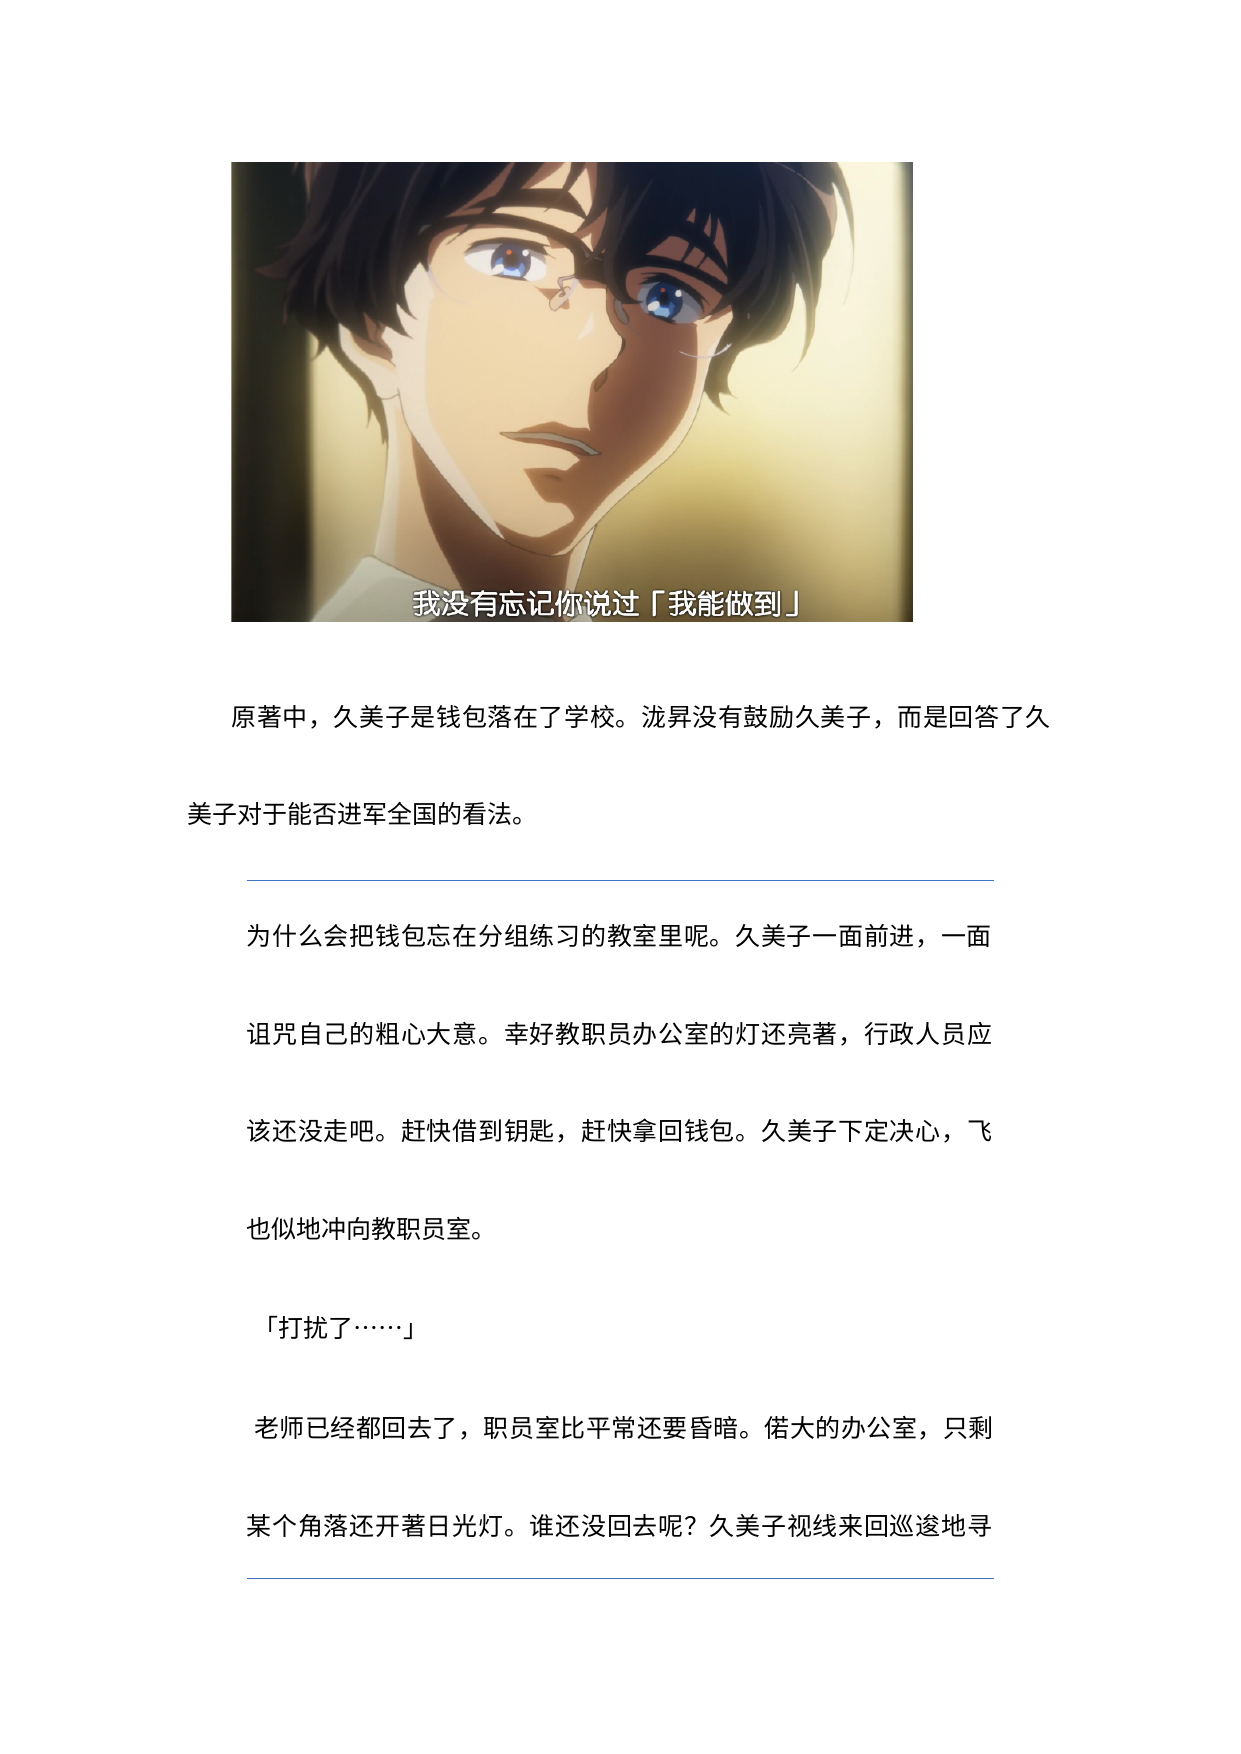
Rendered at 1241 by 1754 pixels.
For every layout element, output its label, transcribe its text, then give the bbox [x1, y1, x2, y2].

picture [231, 162, 913, 622]
text 原著中，久美子是钱包落在了学校。泷昇没有鼓励久美子，而是回答了久美子对于能否进军全国的看法。 [187, 683, 1053, 846]
text 为什么会把钱包忘在分组练习的教室里呢。久美子一面前进，一面诅咒自己的粗心大意。幸好教职员办公室的灯还亮著，行政人员应该还没走吧。赶快借到钥匙，赶快拿回钱包。久美子下定决心，飞也似地冲向教职员室。 [247, 881, 994, 1260]
text 「打扰了……」 [247, 1273, 994, 1359]
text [247, 1372, 994, 1578]
